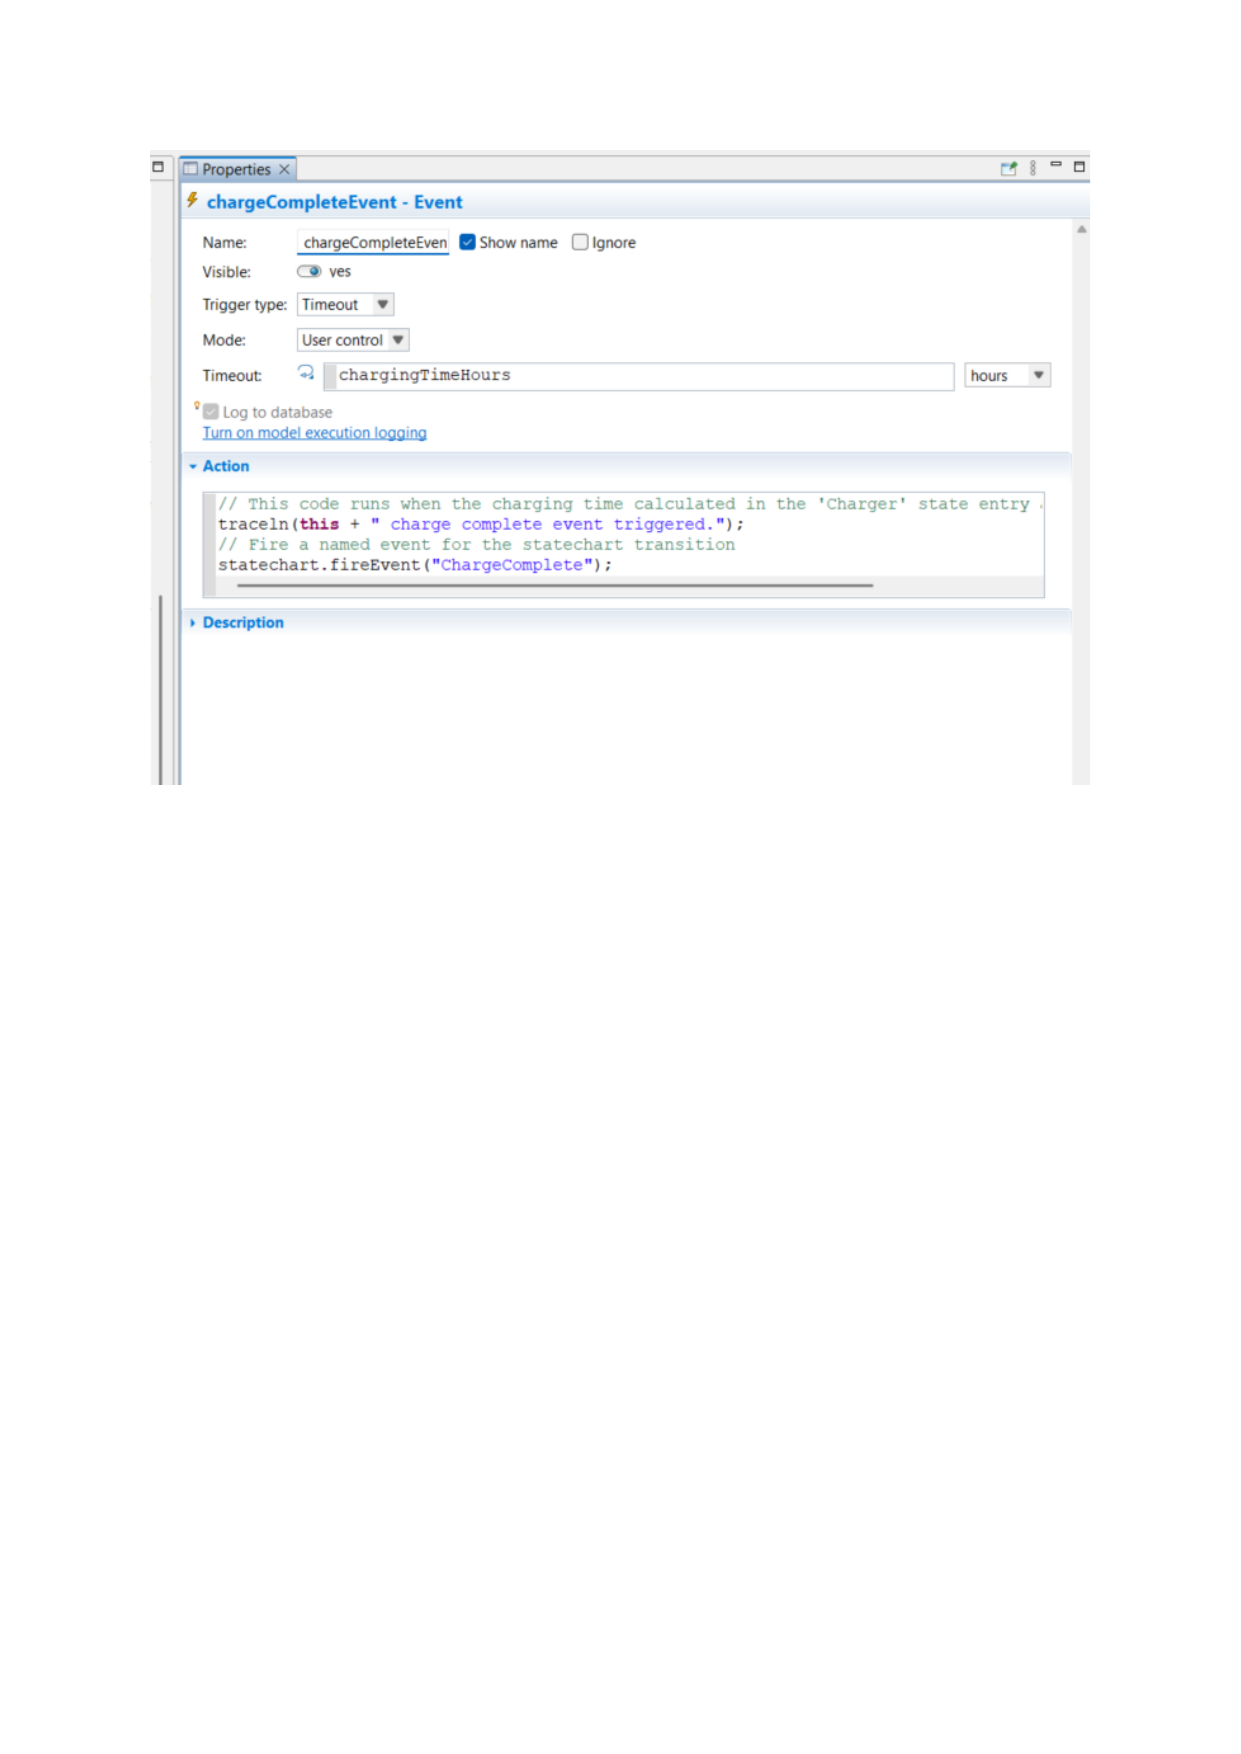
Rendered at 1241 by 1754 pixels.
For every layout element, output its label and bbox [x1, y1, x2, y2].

picture [150, 150, 1091, 785]
